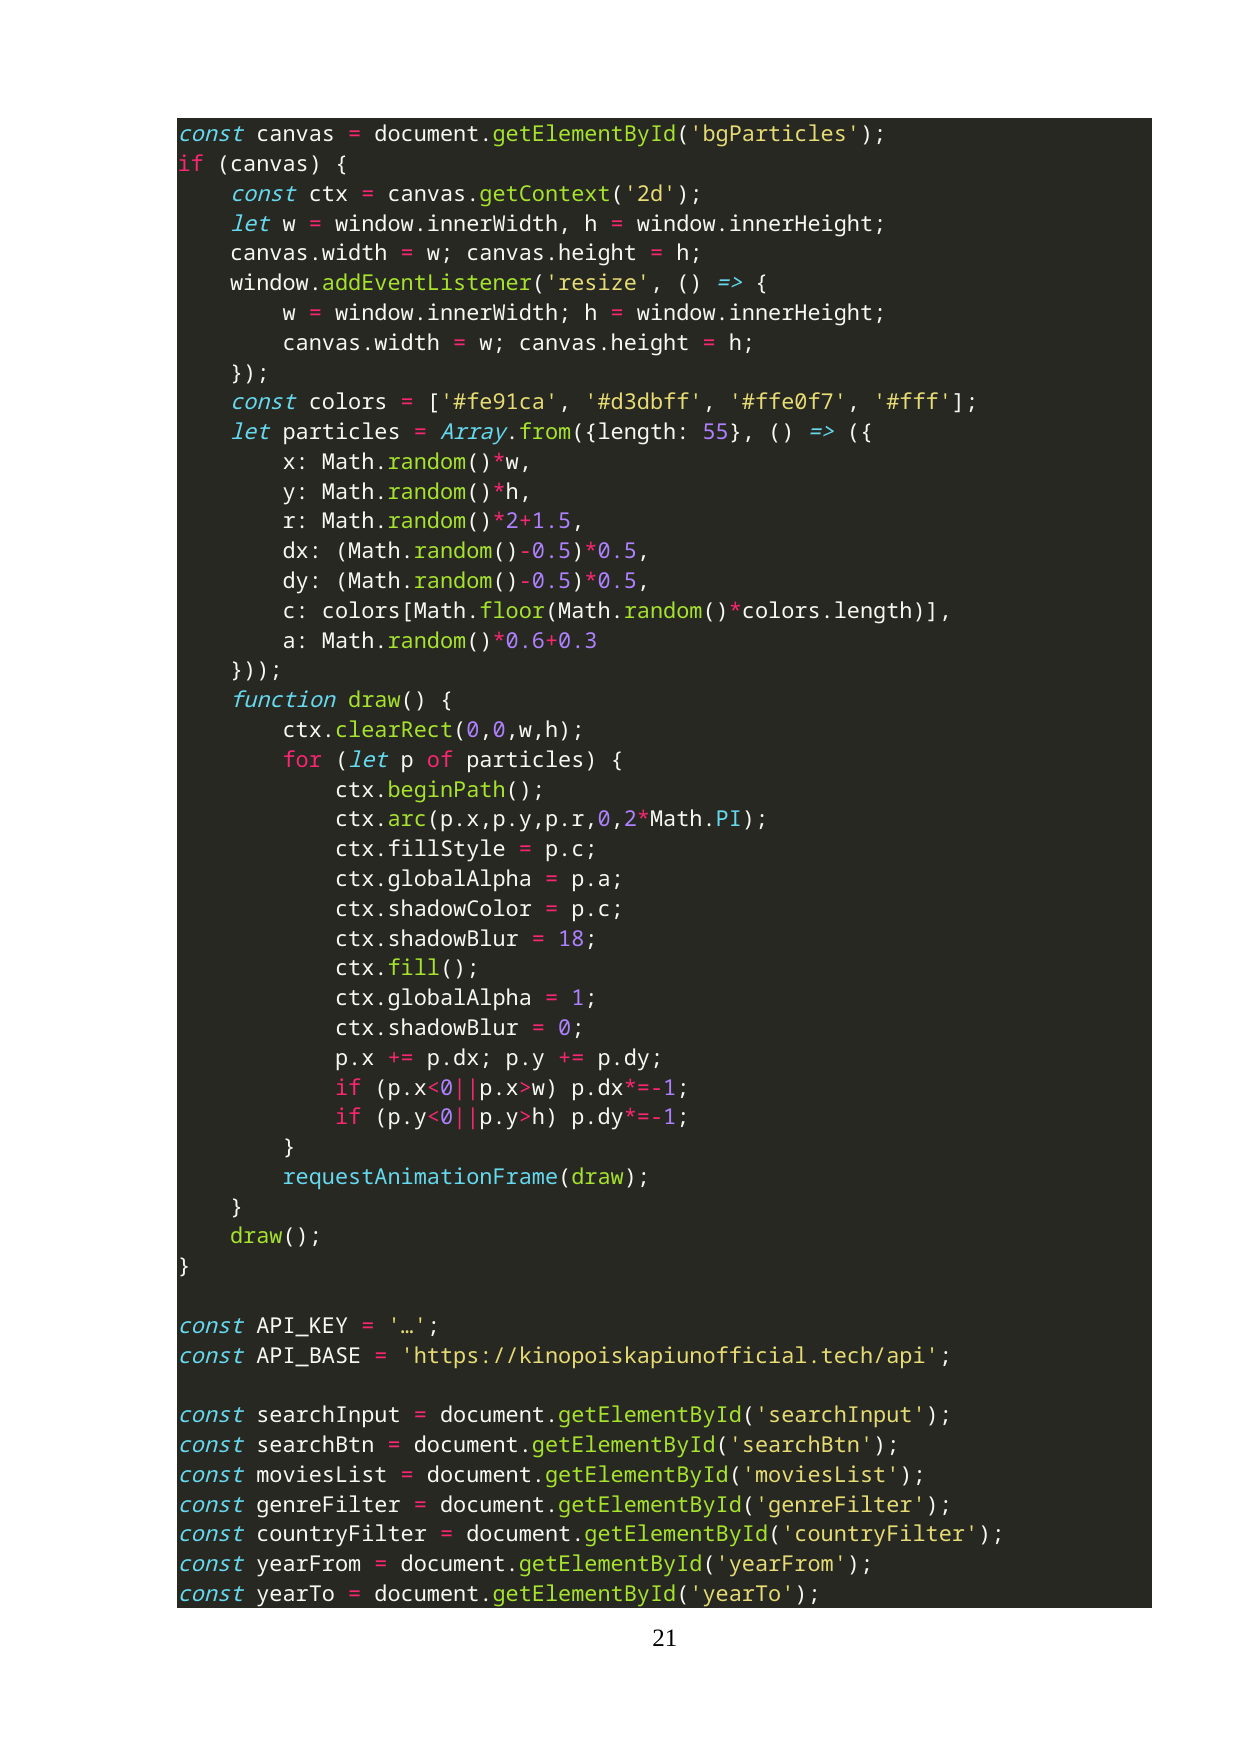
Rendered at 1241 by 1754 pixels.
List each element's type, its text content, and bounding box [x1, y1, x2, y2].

text ctx.globalAlpha = 1; [177, 982, 1152, 1012]
text c: colors[Math.floor(Math.random()*colors.length)], [177, 595, 1152, 624]
text ctx.arc(p.x,p.y,p.r,0,2*Math.PI); [177, 803, 1152, 833]
text if (canvas) { [177, 148, 1152, 178]
text const countryFilter = document.getElementById('countryFilter'); [177, 1518, 1152, 1548]
text ctx.shadowBlur = 18; [177, 922, 1152, 952]
text function draw() { [177, 684, 1152, 714]
text for (let p of particles) { [177, 744, 1152, 773]
text const yearTo = document.getElementById('yearTo'); [177, 1578, 1152, 1608]
text const API_KEY = '…'; [177, 1310, 1152, 1339]
text const API_BASE = 'https://kinopoiskapiunofficial.tech/api'; [177, 1339, 1152, 1369]
text p.x += p.dx; p.y += p.dy; [177, 1042, 1152, 1071]
text } [177, 1131, 1152, 1161]
text if (p.x<0||p.x>w) p.dx*=-1; [177, 1071, 1152, 1101]
text const searchInput = document.getElementById('searchInput'); [177, 1399, 1152, 1429]
text })); [177, 654, 1152, 684]
text const searchBtn = document.getElementById('searchBtn'); [177, 1429, 1152, 1459]
text ctx.shadowColor = p.c; [177, 893, 1152, 922]
text canvas.width = w; canvas.height = h; [177, 237, 1152, 267]
text } [177, 1250, 1152, 1280]
text const canvas = document.getElementById('bgParticles'); [177, 118, 1152, 148]
text }); [177, 356, 1152, 386]
text let particles = Array.from({length: 55}, () => ({ [177, 416, 1152, 446]
text ctx.fill(); [177, 952, 1152, 982]
text ctx.fillStyle = p.c; [177, 833, 1152, 863]
text ctx.globalAlpha = p.a; [177, 863, 1152, 893]
text a: Math.random()*0.6+0.3 [177, 624, 1152, 654]
text requestAnimationFrame(draw); [177, 1161, 1152, 1191]
text const yearFrom = document.getElementById('yearFrom'); [177, 1548, 1152, 1578]
text ctx.shadowBlur = 0; [177, 1012, 1152, 1042]
text const colors = ['#fe91ca', '#d3dbff', '#ffe0f7', '#fff']; [177, 386, 1152, 416]
text dy: (Math.random()-0.5)*0.5, [177, 565, 1152, 595]
text if (p.y<0||p.y>h) p.dy*=-1; [177, 1101, 1152, 1131]
text const moviesList = document.getElementById('moviesList'); [177, 1459, 1152, 1488]
text ctx.beginPath(); [177, 773, 1152, 803]
text x: Math.random()*w, [177, 446, 1152, 476]
text w = window.innerWidth; h = window.innerHeight; [177, 297, 1152, 327]
text const genreFilter = document.getElementById('genreFilter'); [177, 1488, 1152, 1518]
text r: Math.random()*2+1.5, [177, 505, 1152, 535]
text window.addEventListener('resize', () => { [177, 267, 1152, 297]
text canvas.width = w; canvas.height = h; [177, 327, 1152, 356]
text draw(); [177, 1220, 1152, 1250]
text ctx.clearRect(0,0,w,h); [177, 714, 1152, 744]
text dx: (Math.random()-0.5)*0.5, [177, 535, 1152, 565]
text const ctx = canvas.getContext('2d'); [177, 178, 1152, 207]
text y: Math.random()*h, [177, 476, 1152, 505]
text } [177, 1191, 1152, 1220]
text let w = window.innerWidth, h = window.innerHeight; [177, 207, 1152, 237]
